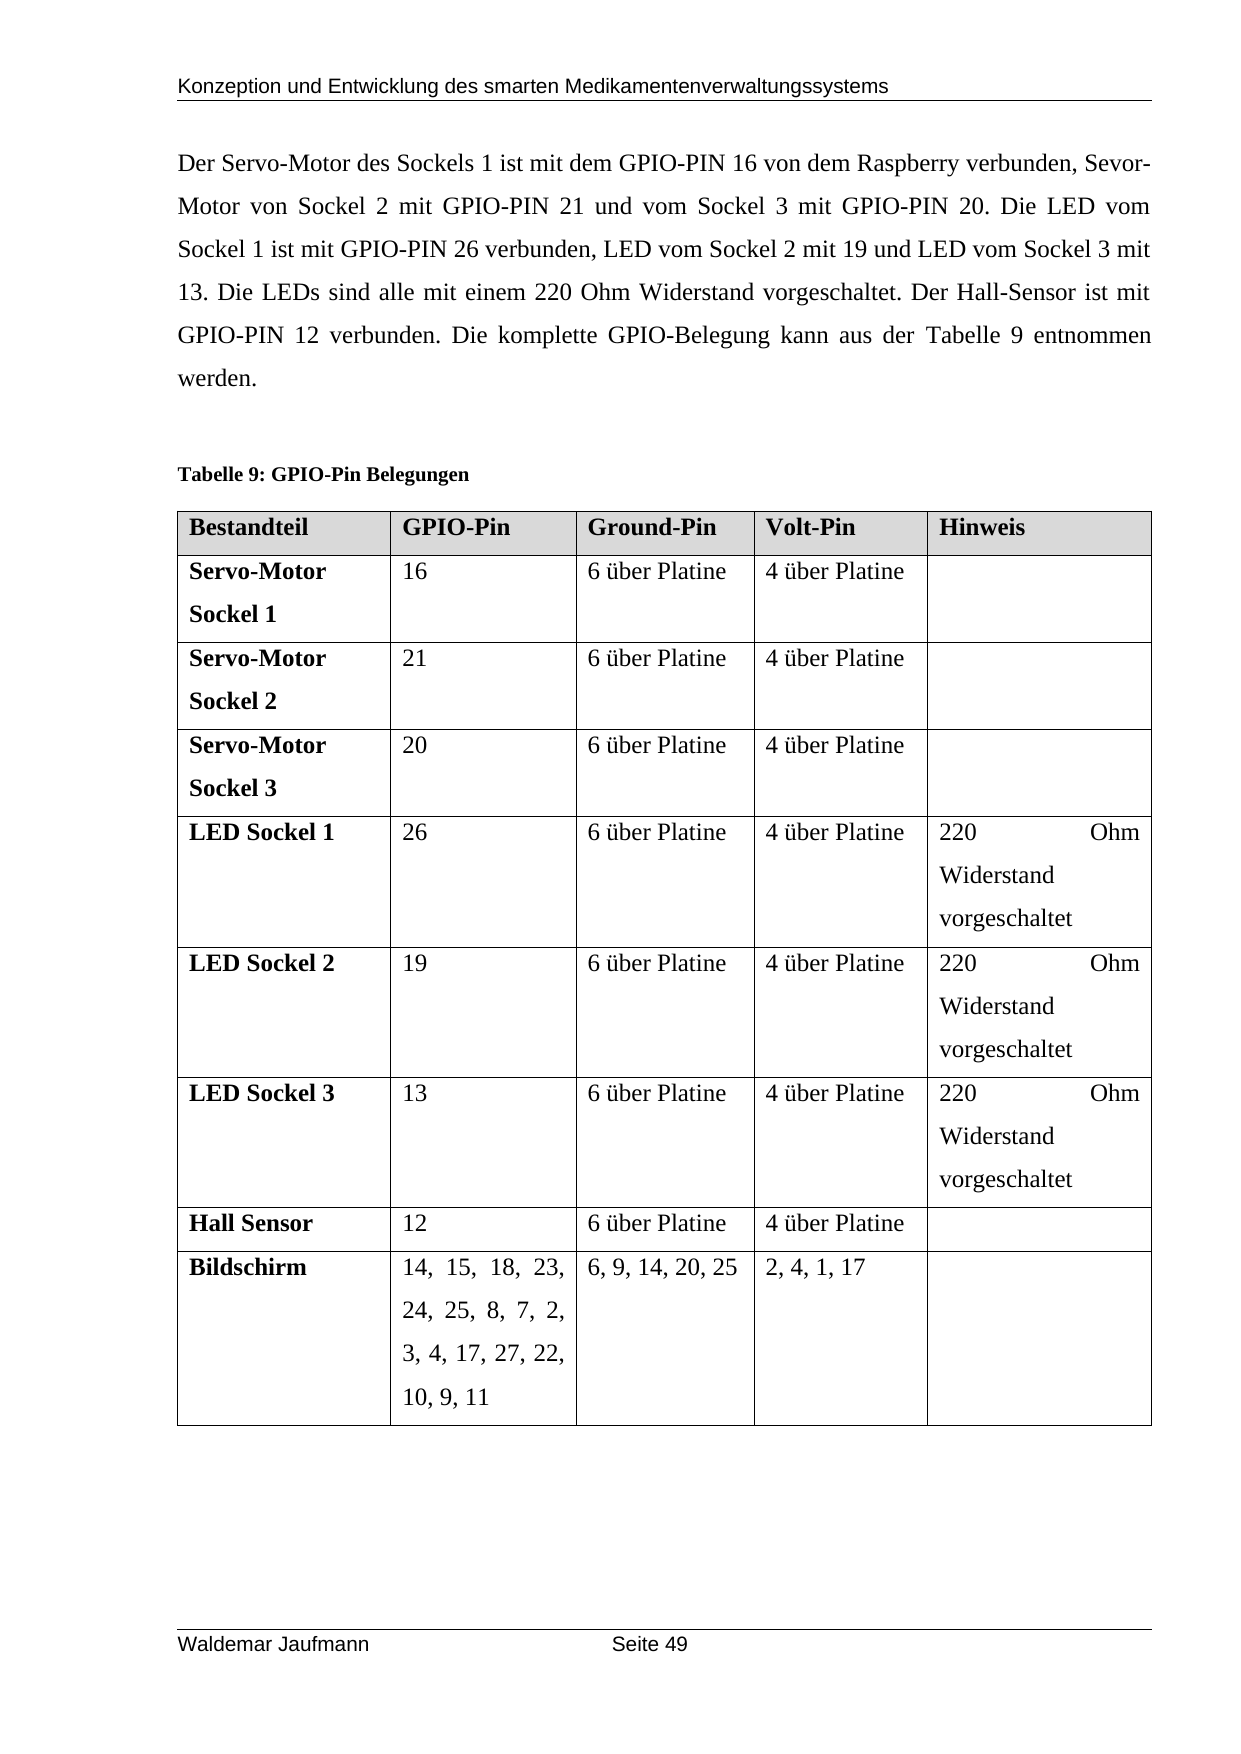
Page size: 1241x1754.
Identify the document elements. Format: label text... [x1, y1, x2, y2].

table_cell 16 [391, 556, 576, 642]
table_cell 21 [391, 643, 576, 729]
table_cell [928, 1252, 1151, 1425]
table_cell 26 [391, 817, 576, 947]
table_cell 6 über Platine [577, 1208, 754, 1251]
table_cell 2, 4, 1, 17 [755, 1252, 927, 1425]
table_cell Servo-Motor Sockel 1 [178, 556, 390, 642]
table_cell LED Sockel 1 [178, 817, 390, 947]
table_cell 12 [391, 1208, 576, 1251]
table_cell 4 über Platine [755, 643, 927, 729]
text Der Servo-Motor des Sockels 1 ist mit dem GPIO-PIN 16 von dem Raspberry verbunden, Sevor-Motor von Sockel 2 mit GPIO-PIN 21 und vom Sockel 3 mit GPIO-PIN 20. Die LED vom Sockel 1 ist mit GPIO-PIN 26 verbunden, LED vom Sockel 2 mit 19 und LED vom Sockel 3 mit 13. Die LEDs sind alle mit einem 220 Ohm Widerstand vorgeschaltet. Der Hall-Sensor ist mit GPIO-PIN 12 verbunden. Die komplette GPIO-Belegung kann aus der Tabelle 9 entnommen werden. [177, 148, 1152, 392]
table_cell 4 über Platine [755, 1078, 927, 1207]
table_cell 6 über Platine [577, 1078, 754, 1207]
table_cell 4 über Platine [755, 948, 927, 1077]
table_cell [928, 1208, 1151, 1251]
table_header Bestandteil [178, 512, 390, 555]
table_cell 6, 9, 14, 20, 25 [577, 1252, 754, 1425]
table_cell 220 Ohm Widerstand vorgeschaltet [928, 948, 1151, 1077]
table_cell 220 Ohm Widerstand vorgeschaltet [928, 1078, 1151, 1207]
text Tabelle 9: GPIO-Pin Belegungen [177, 462, 1152, 486]
table_cell 14, 15, 18, 23, 24, 25, 8, 7, 2, 3, 4, 17, 27, 22, 10, 9, 11 [391, 1252, 576, 1425]
table_cell 4 über Platine [755, 1208, 927, 1251]
table_cell 6 über Platine [577, 556, 754, 642]
table_cell 4 über Platine [755, 817, 927, 947]
table_cell [928, 730, 1151, 816]
table_header Hinweis [928, 512, 1151, 555]
table_cell LED Sockel 3 [178, 1078, 390, 1207]
table_cell 13 [391, 1078, 576, 1207]
table_cell [928, 643, 1151, 729]
table_cell 6 über Platine [577, 948, 754, 1077]
table_header Ground-Pin [577, 512, 754, 555]
table_cell 20 [391, 730, 576, 816]
table_cell [928, 556, 1151, 642]
table_cell LED Sockel 2 [178, 948, 390, 1077]
table_cell 19 [391, 948, 576, 1077]
table_cell 4 über Platine [755, 730, 927, 816]
table_cell Bildschirm [178, 1252, 390, 1425]
table_cell Servo-Motor Sockel 2 [178, 643, 390, 729]
table_cell 6 über Platine [577, 730, 754, 816]
table_header Volt-Pin [755, 512, 927, 555]
table_header GPIO-Pin [391, 512, 576, 555]
table_cell 220 Ohm Widerstand vorgeschaltet [928, 817, 1151, 947]
table_cell 6 über Platine [577, 817, 754, 947]
table_cell Servo-Motor Sockel 3 [178, 730, 390, 816]
table_cell 4 über Platine [755, 556, 927, 642]
table_cell 6 über Platine [577, 643, 754, 729]
table_cell Hall Sensor [178, 1208, 390, 1251]
